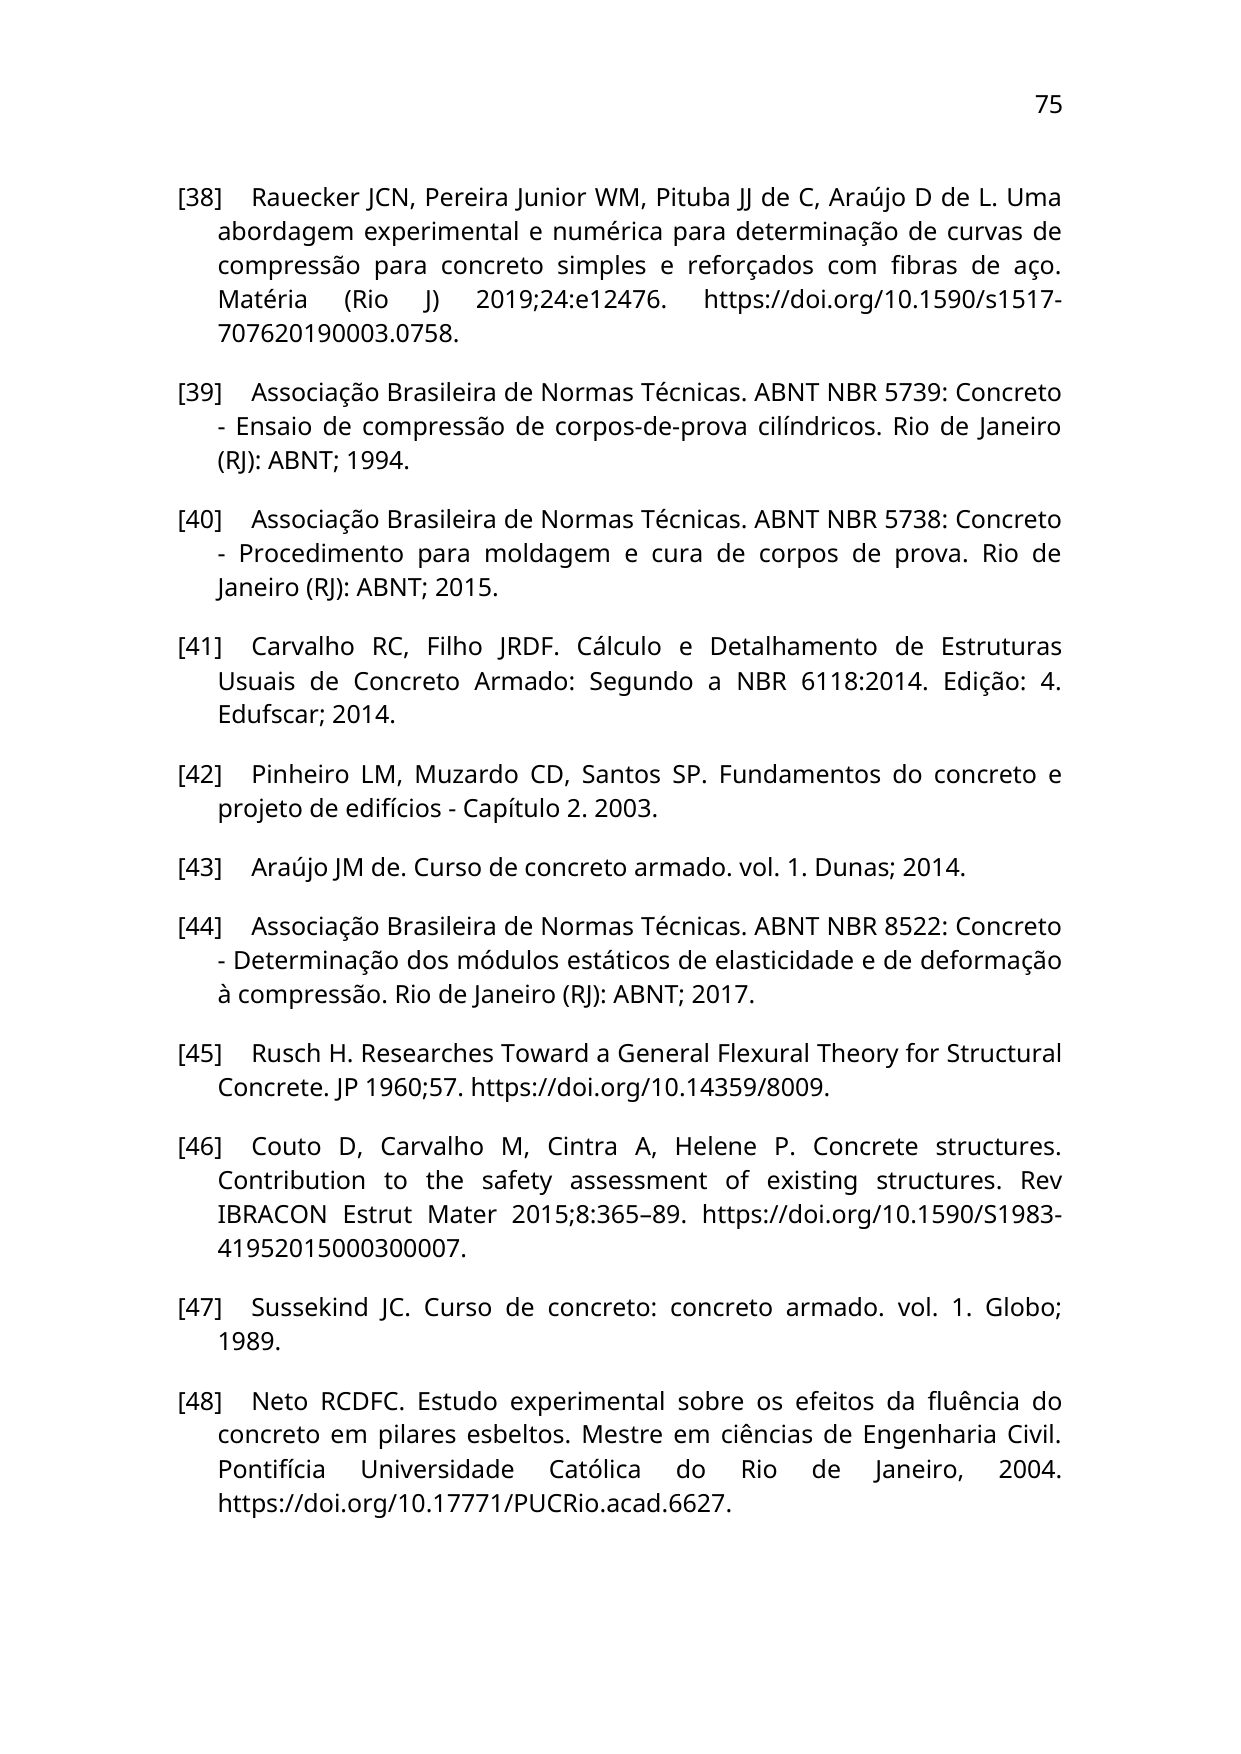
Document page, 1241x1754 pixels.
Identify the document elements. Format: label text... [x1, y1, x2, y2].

text [48] Neto RCDFC. Estudo experimental sobre os efeitos da fluência do concreto em pilares esbeltos. Mestre em ciências de Engenharia Civil. Pontifícia Universidade Católica do Rio de Janeiro, 2004. https://doi.org/10.17771/PUCRio.acad.6627. [177, 1383, 1063, 1519]
text [42] Pinheiro LM, Muzardo CD, Santos SP. Fundamentos do concreto e projeto de edifícios - Capítulo 2. 2003. [177, 756, 1063, 824]
text [44] Associação Brasileira de Normas Técnicas. ABNT NBR 8522: Concreto - Determinação dos módulos estáticos de elasticidade e de deformação à compressão. Rio de Janeiro (RJ): ABNT; 2017. [177, 908, 1063, 1011]
text [47] Sussekind JC. Curso de concreto: concreto armado. vol. 1. Globo; 1989. [177, 1290, 1063, 1358]
text [46] Couto D, Carvalho M, Cintra A, Helene P. Concrete structures. Contribution to the safety assessment of existing structures. Rev IBRACON Estrut Mater 2015;8:365–89. https://doi.org/10.1590/S1983-41952015000300007. [177, 1129, 1063, 1265]
text [40] Associação Brasileira de Normas Técnicas. ABNT NBR 5738: Concreto - Procedimento para moldagem e cura de corpos de prova. Rio de Janeiro (RJ): ABNT; 2015. [177, 502, 1063, 604]
text [41] Carvalho RC, Filho JRDF. Cálculo e Detalhamento de Estruturas Usuais de Concreto Armado: Segundo a NBR 6118:2014. Edição: 4. Edufscar; 2014. [177, 629, 1063, 731]
text [45] Rusch H. Researches Toward a General Flexural Theory for Structural Concrete. JP 1960;57. https://doi.org/10.14359/8009. [177, 1036, 1063, 1104]
text [39] Associação Brasileira de Normas Técnicas. ABNT NBR 5739: Concreto - Ensaio de compressão de corpos-de-prova cilíndricos. Rio de Janeiro (RJ): ABNT; 1994. [177, 375, 1063, 477]
text [38] Rauecker JCN, Pereira Junior WM, Pituba JJ de C, Araújo D de L. Uma abordagem experimental e numérica para determinação de curvas de compressão para concreto simples e reforçados com fibras de aço. Matéria (Rio J) 2019;24:e12476. https://doi.org/10.1590/s1517-707620190003.0758. [177, 179, 1063, 350]
text [43] Araújo JM de. Curso de concreto armado. vol. 1. Dunas; 2014. [177, 849, 1063, 883]
